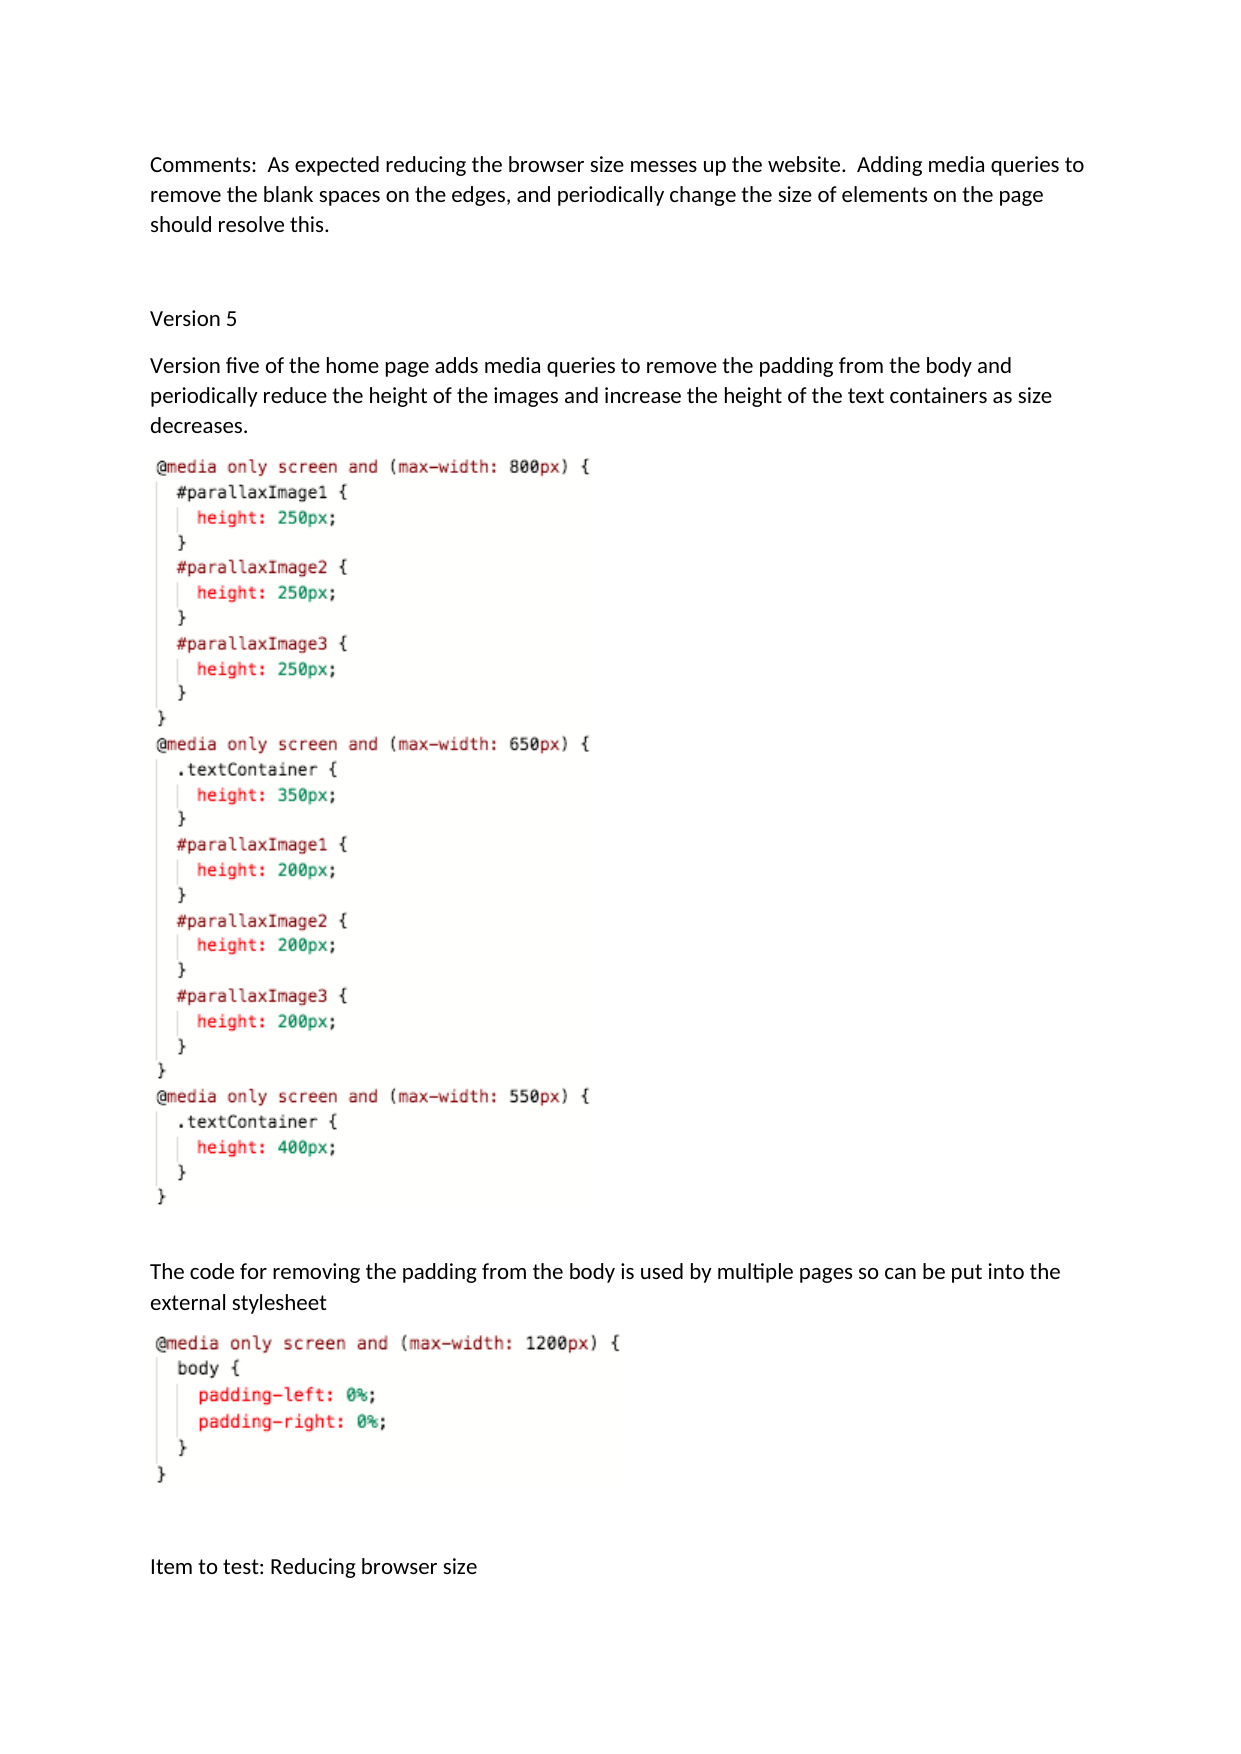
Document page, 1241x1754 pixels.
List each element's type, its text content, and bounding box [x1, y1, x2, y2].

text The code for removing the padding from the body is used by multiple pages so can be put into the external stylesheet [150, 1257, 1090, 1316]
picture [150, 1334, 621, 1486]
text Version 5 [150, 304, 1090, 332]
text Item to test: Reducing browser size [150, 1552, 1090, 1580]
text Version five of the home page adds media queries to remove the padding from the body and periodically reduce the height of the images and increase the height of the text containers as size decreases. [150, 351, 1090, 439]
picture [150, 458, 597, 1209]
text Comments: As expected reducing the browser size messes up the website. Adding media queries to remove the blank spaces on the edges, and periodically change the size of elements on the page should resolve this. [150, 150, 1090, 238]
